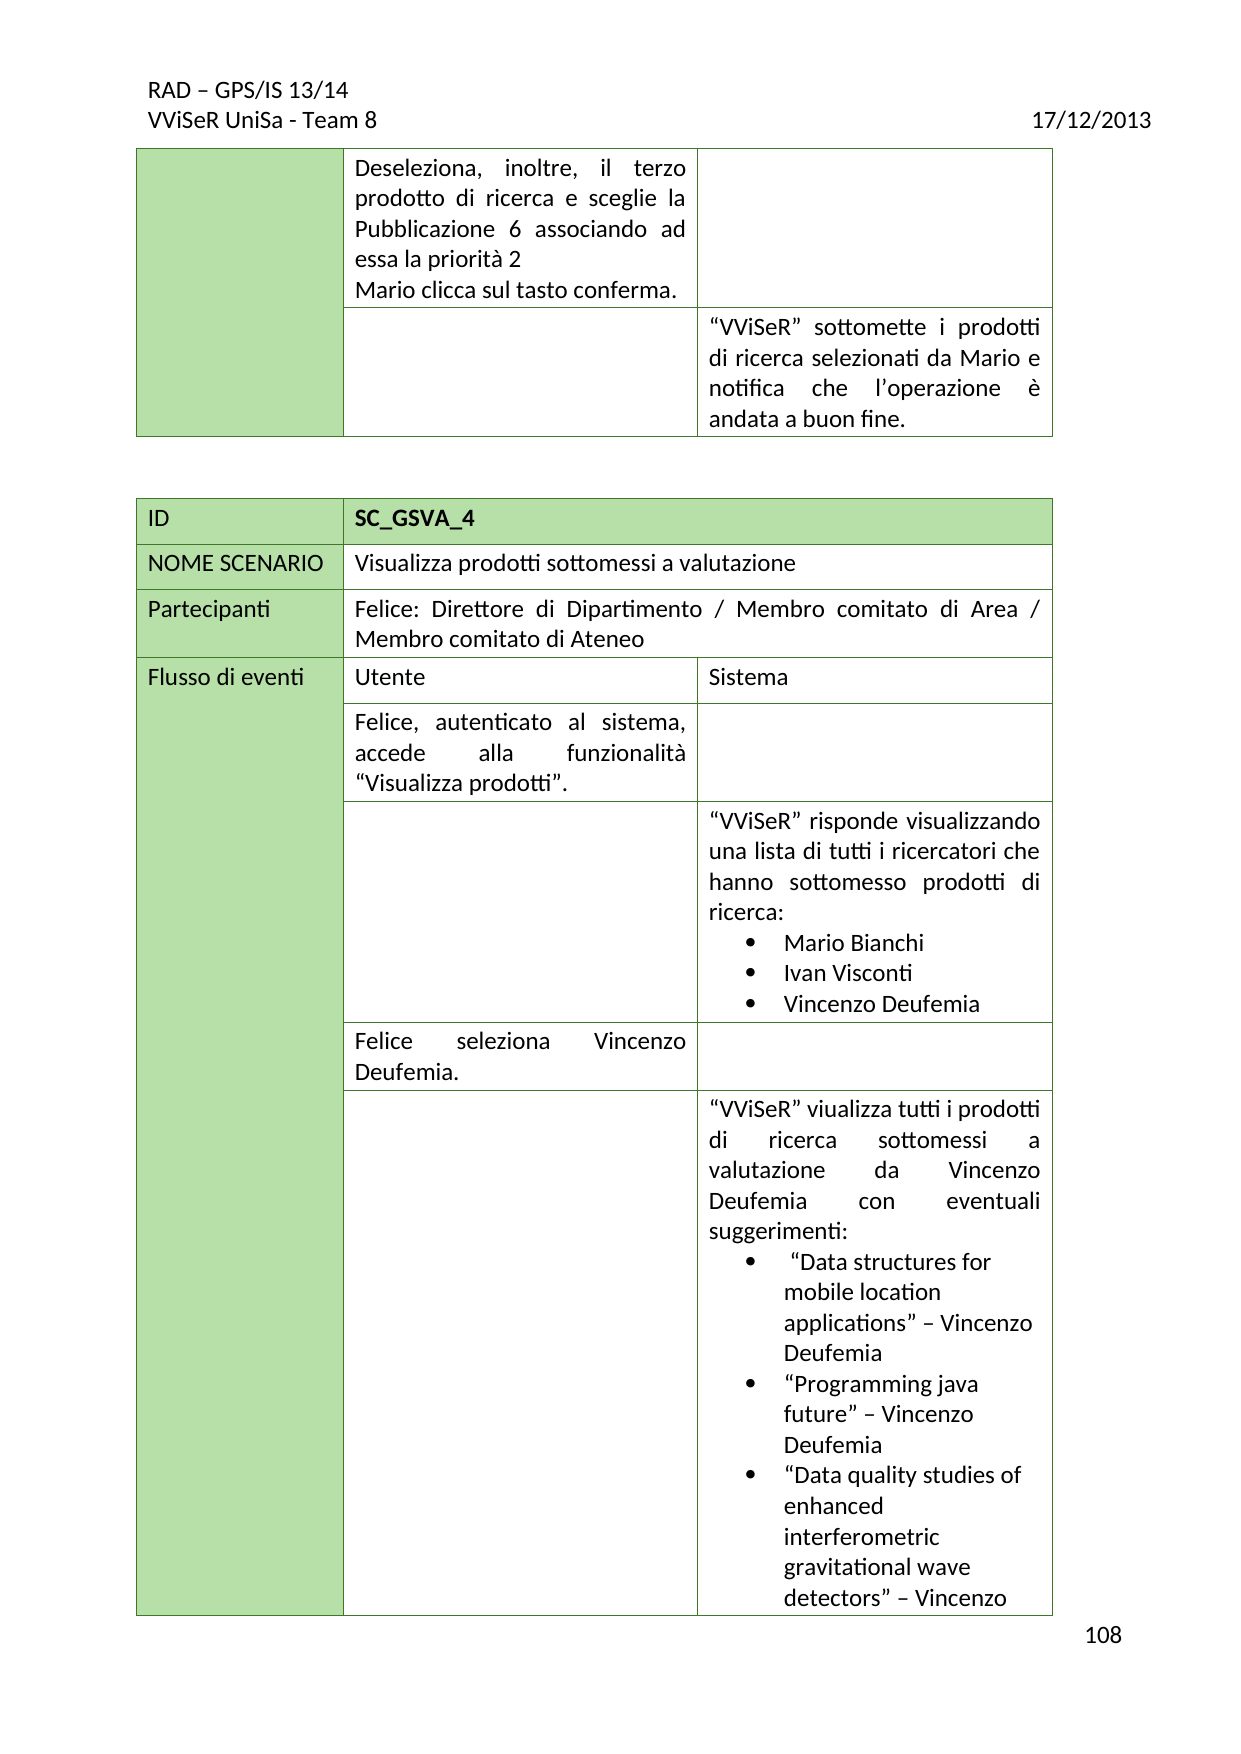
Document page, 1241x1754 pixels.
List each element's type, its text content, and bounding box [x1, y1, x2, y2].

table_header SC_GSVA_4 [344, 499, 1052, 544]
table_cell Felice seleziona Vincenzo Deufemia. [344, 1023, 697, 1089]
table_cell Flusso di eventi [137, 658, 343, 1615]
table_cell [698, 704, 1052, 801]
table_cell NOME SCENARIO [137, 545, 343, 589]
table_cell Felice: Direttore di Dipartimento / Membro comitato di Area / Membro comitato di Ateneo [344, 590, 1052, 657]
table_cell [698, 1023, 1052, 1089]
table_cell [344, 308, 697, 436]
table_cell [344, 149, 697, 307]
table_cell [698, 149, 1052, 307]
table_cell Sistema [698, 658, 1052, 703]
table_header ID [137, 499, 343, 544]
table_cell Utente [344, 658, 697, 703]
table_cell Felice, autenticato al sistema, accede alla funzionalità “Visualizza prodotti”. [344, 704, 697, 801]
table_cell [344, 802, 697, 1022]
table_cell [344, 1091, 697, 1615]
table_cell “VViSeR” risponde visualizzando una lista di tutti i ricercatori che hanno sottomesso prodotti di ricerca: Mario Bianchi Ivan Visconti Vincenzo Deufemia [698, 802, 1052, 1022]
table_cell “VViSeR” sottomette i prodotti di ricerca selezionati da Mario e notifica che l’operazione è andata a buon fine. [698, 308, 1052, 436]
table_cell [698, 1091, 1052, 1615]
table_cell Visualizza prodotti sottomessi a valutazione [344, 545, 1052, 589]
table_cell Partecipanti [137, 590, 343, 657]
